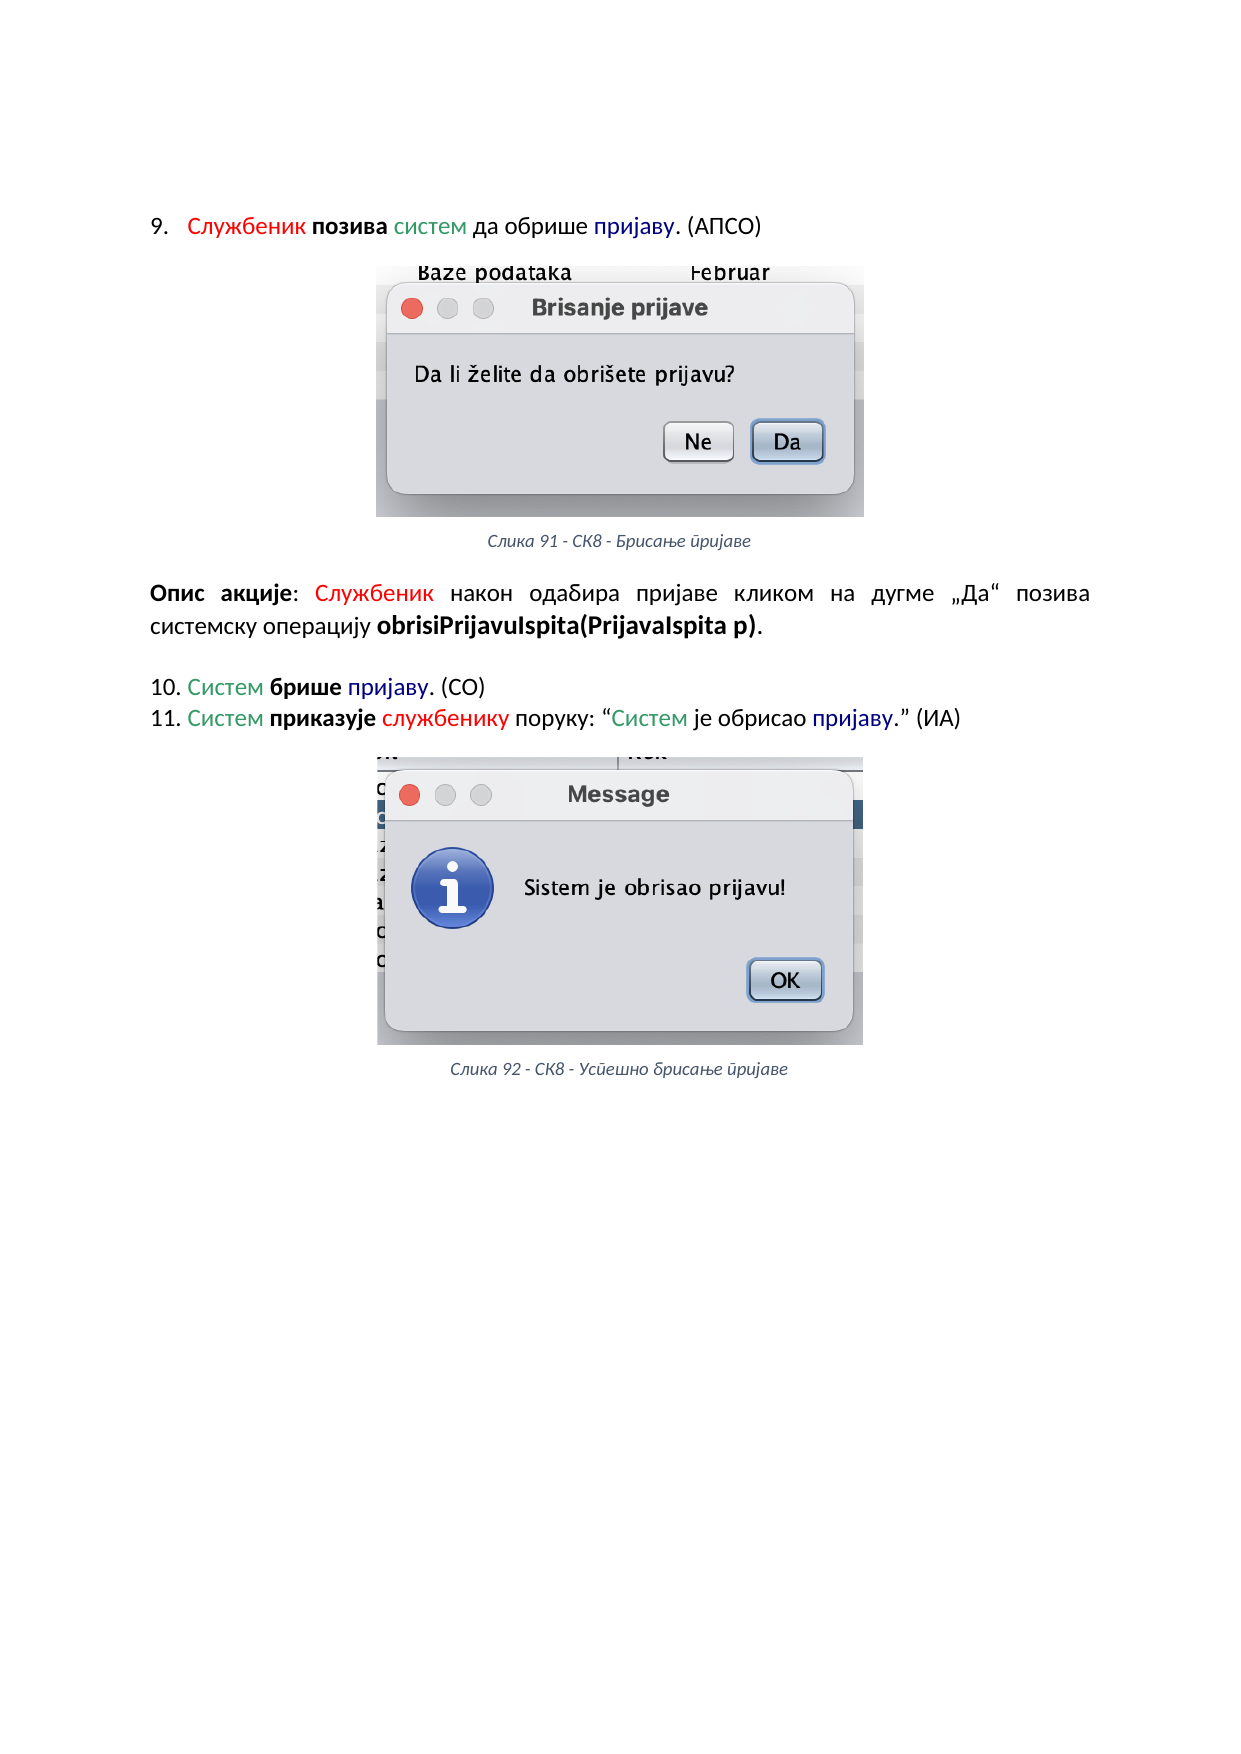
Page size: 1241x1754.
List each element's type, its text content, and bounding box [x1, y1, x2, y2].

list Службеник позива систем да обрише пријаву. (АПСО) [150, 210, 1090, 241]
text Опис акције: Службеник након одабира пријаве кликом на дугме „Да“ позива системску операцију obrisiPrijavuIspita(PrijavaIspita p). [150, 577, 1090, 641]
picture [376, 266, 864, 517]
subtitle Слика 92 - СК8 - Успешно брисање пријаве [150, 1057, 1090, 1080]
list Систем приказује службенику поруку: “Систем је обрисао пријаву.” (ИА) [150, 702, 1090, 732]
subtitle Слика 91 - СК8 - Брисање пријаве [150, 529, 1090, 552]
list Систем брише пријаву. (СО) [150, 671, 1090, 702]
picture [377, 757, 863, 1045]
